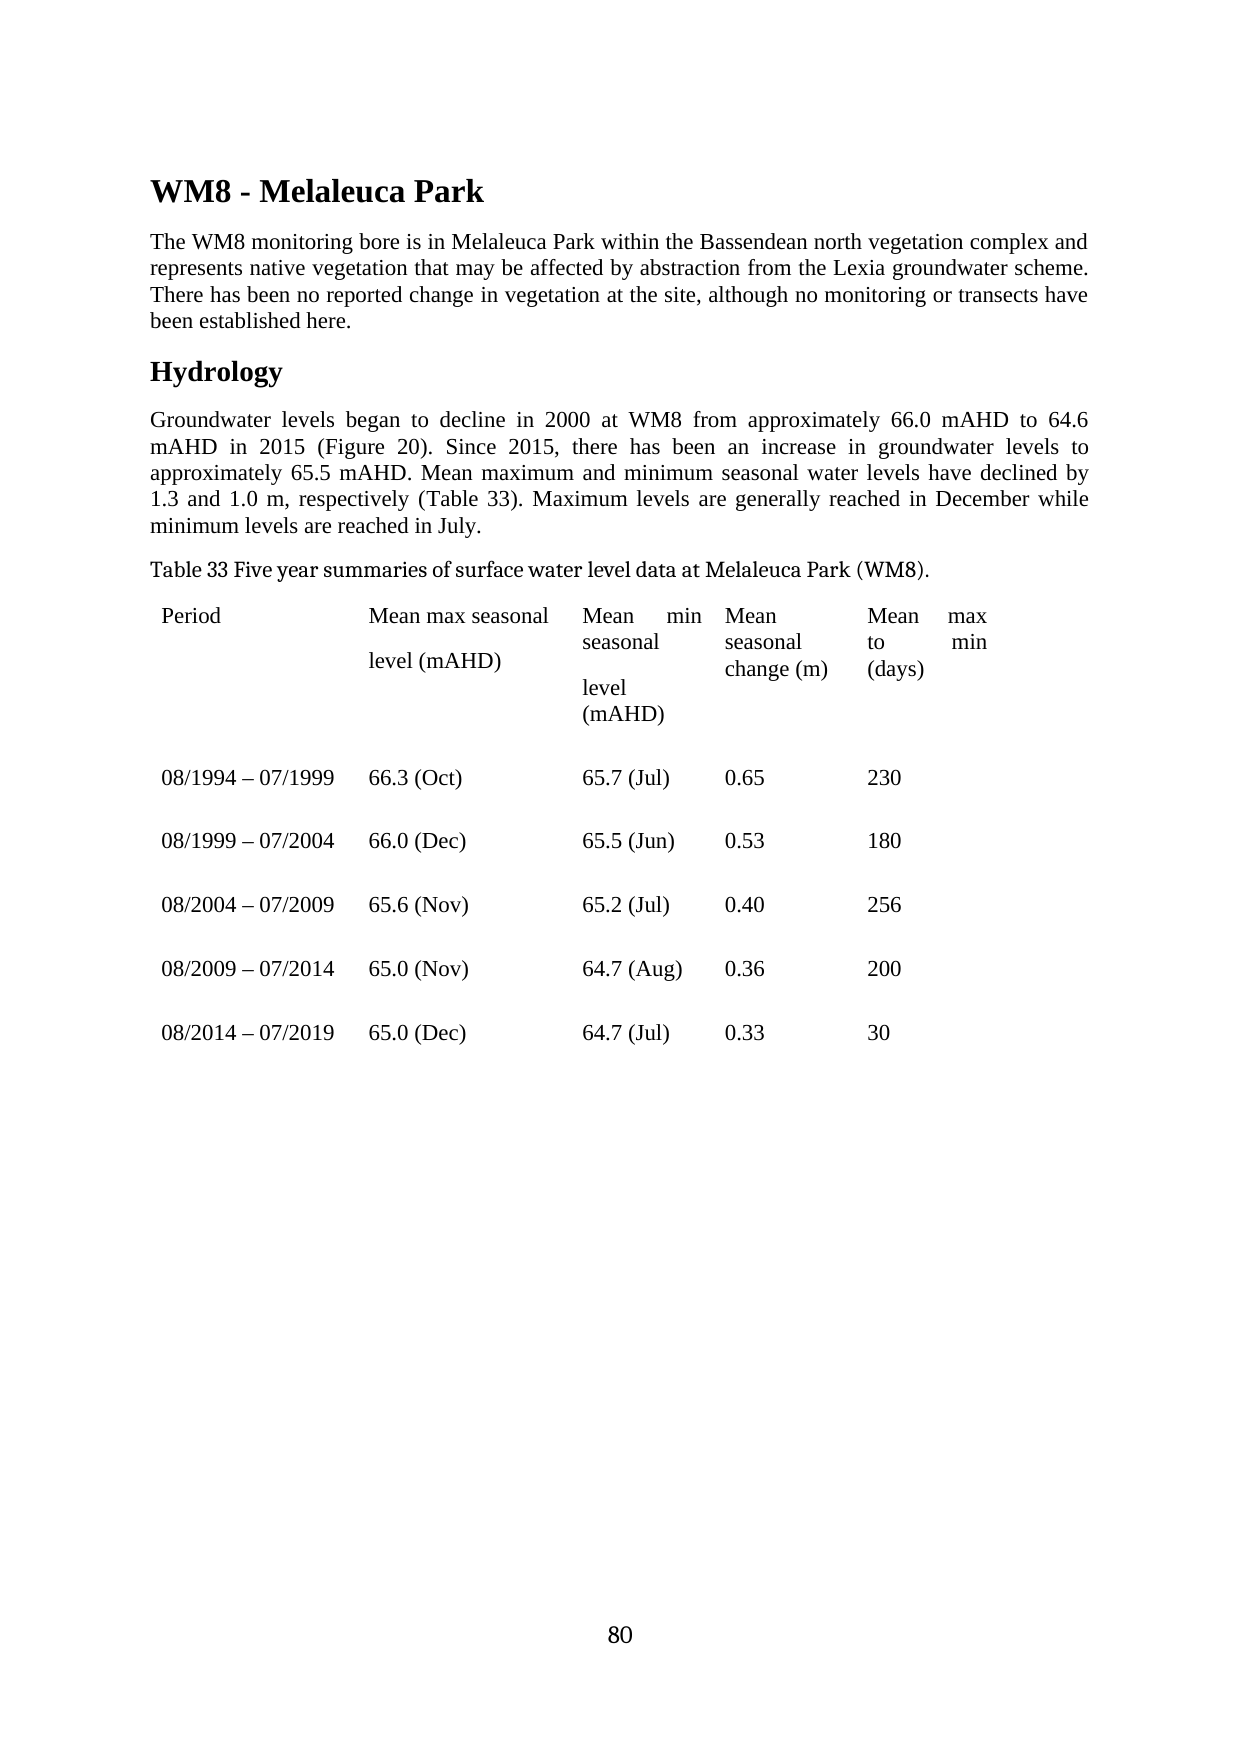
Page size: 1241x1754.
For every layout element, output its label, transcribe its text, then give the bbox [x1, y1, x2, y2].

table_cell 0.65 [713, 745, 856, 809]
table_header Mean max seasonal level (mAHD) [357, 583, 571, 745]
table_cell 65.0 (Dec) [357, 1000, 571, 1064]
subtitle WM8 - Melaleuca Park [150, 171, 1090, 209]
table_cell 256 [856, 873, 998, 937]
table_cell 65.5 (Jun) [571, 809, 713, 873]
table_cell 66.0 (Dec) [357, 809, 571, 873]
table_cell 30 [856, 1000, 998, 1064]
table_header Mean seasonal change (m) [713, 583, 856, 745]
table_cell 64.7 (Aug) [571, 937, 713, 1000]
table_cell 0.33 [713, 1000, 856, 1064]
table_header Mean max to min (days) [856, 583, 998, 745]
table_cell 08/2014 – 07/2019 [150, 1000, 357, 1064]
table_header Period [150, 583, 357, 745]
table_cell 0.36 [713, 937, 856, 1000]
table_cell 230 [856, 745, 998, 809]
table_cell 64.7 (Jul) [571, 1000, 713, 1064]
table_cell 0.53 [713, 809, 856, 873]
table_cell 08/2004 – 07/2009 [150, 873, 357, 937]
table_header Mean min seasonal level (mAHD) [571, 583, 713, 745]
table_cell 200 [856, 937, 998, 1000]
text The WM8 monitoring bore is in Melaleuca Park within the Bassendean north vegetation complex and represents native vegetation that may be affected by abstraction from the Lexia groundwater scheme. There has been no reported change in vegetation at the site, although no monitoring or transects have been established here. [150, 228, 1090, 333]
text Groundwater levels began to decline in 2000 at WM8 from approximately 66.0 mAHD to 64.6 mAHD in 2015 (Figure 20). Since 2015, there has been an increase in groundwater levels to approximately 65.5 mAHD. Mean maximum and minimum seasonal water levels have declined by 1.3 and 1.0 m, respectively (Table 33). Maximum levels are generally reached in December while minimum levels are reached in July. [150, 406, 1090, 538]
table_cell 180 [856, 809, 998, 873]
table_cell 08/1999 – 07/2004 [150, 809, 357, 873]
table_cell 65.7 (Jul) [571, 745, 713, 809]
table_cell 08/2009 – 07/2014 [150, 937, 357, 1000]
table_cell 65.0 (Nov) [357, 937, 571, 1000]
subtitle Hydrology [150, 354, 1090, 388]
text Table 33 Five year summaries of surface water level data at Melaleuca Park (WM8). [150, 557, 1090, 583]
table_cell 65.6 (Nov) [357, 873, 571, 937]
table_cell 66.3 (Oct) [357, 745, 571, 809]
table_cell 65.2 (Jul) [571, 873, 713, 937]
table_cell 0.40 [713, 873, 856, 937]
table_cell 08/1994 – 07/1999 [150, 745, 357, 809]
